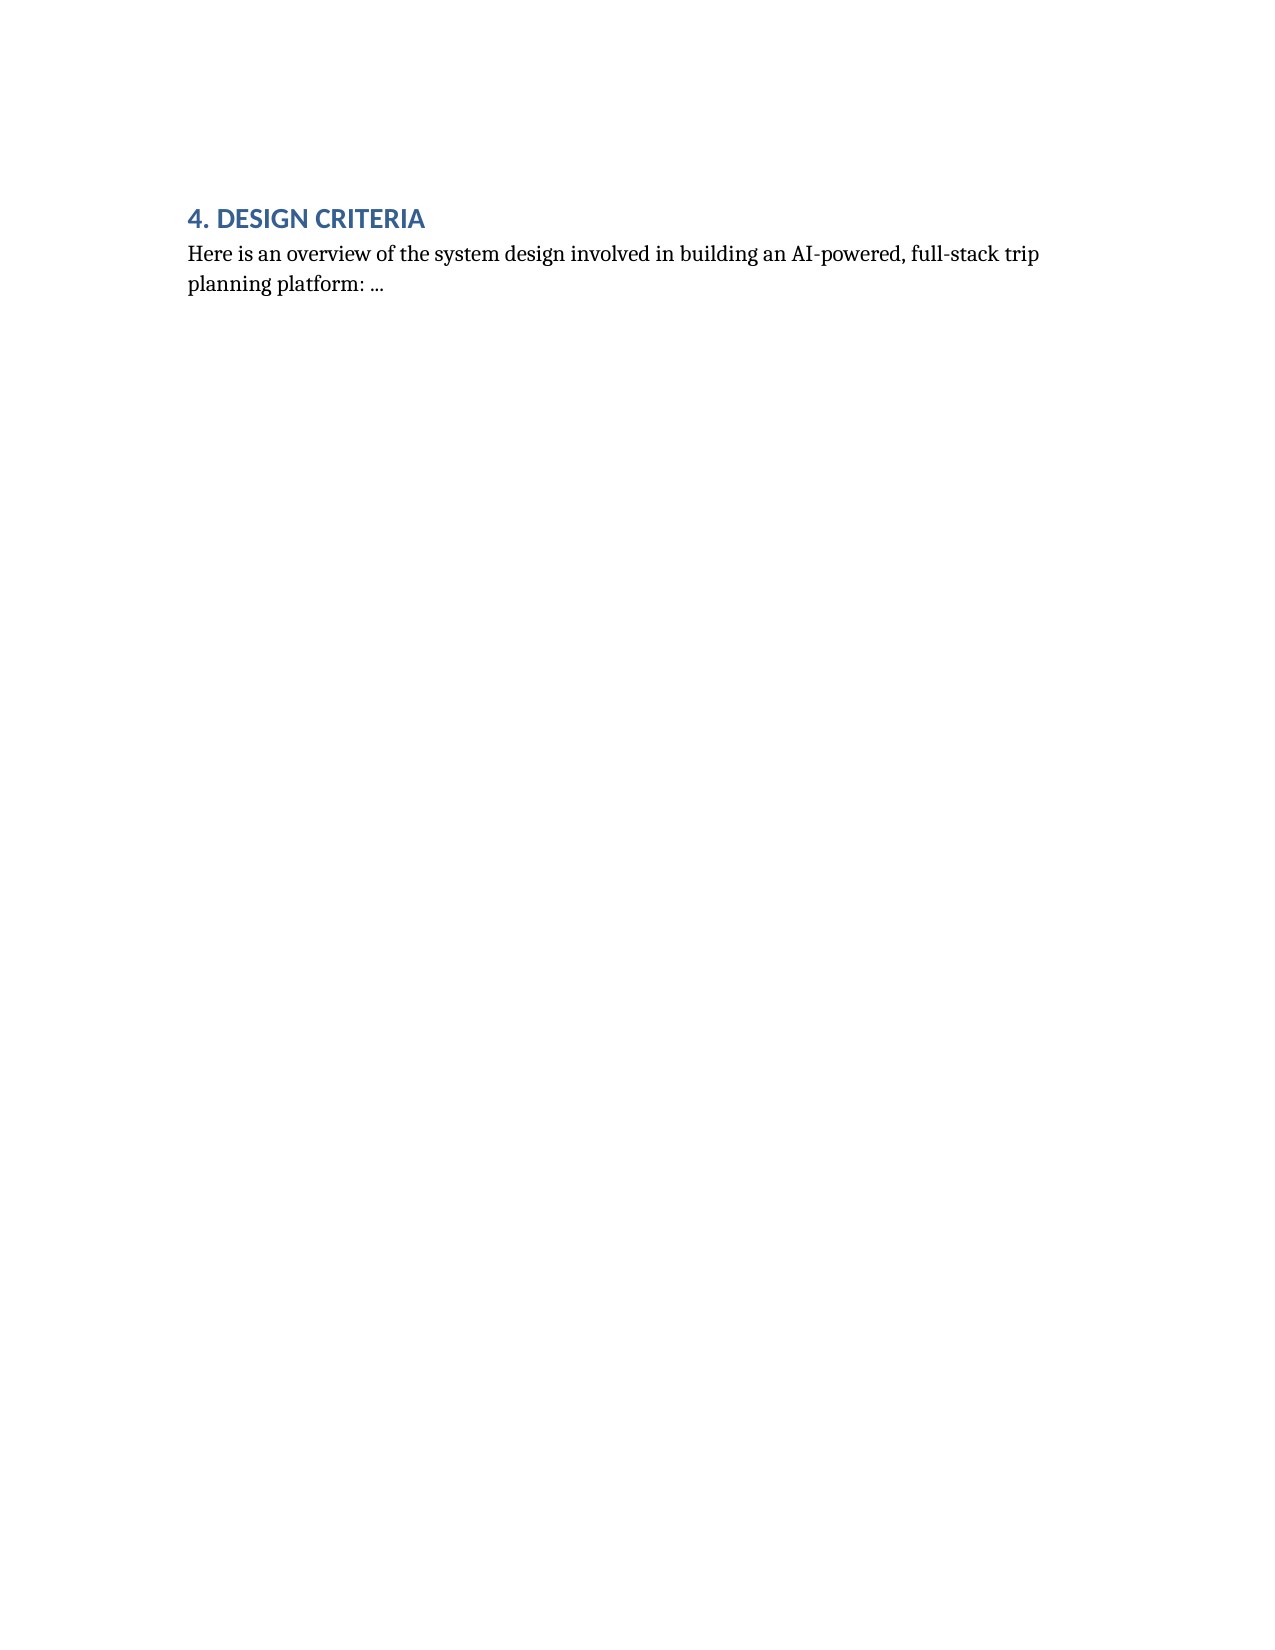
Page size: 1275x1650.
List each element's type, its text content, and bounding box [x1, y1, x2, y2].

subtitle 4. DESIGN CRITERIA [187, 200, 1087, 236]
text Here is an overview of the system design involved in building an AI-powered, full-stack trip planning platform: ... [187, 241, 1087, 297]
